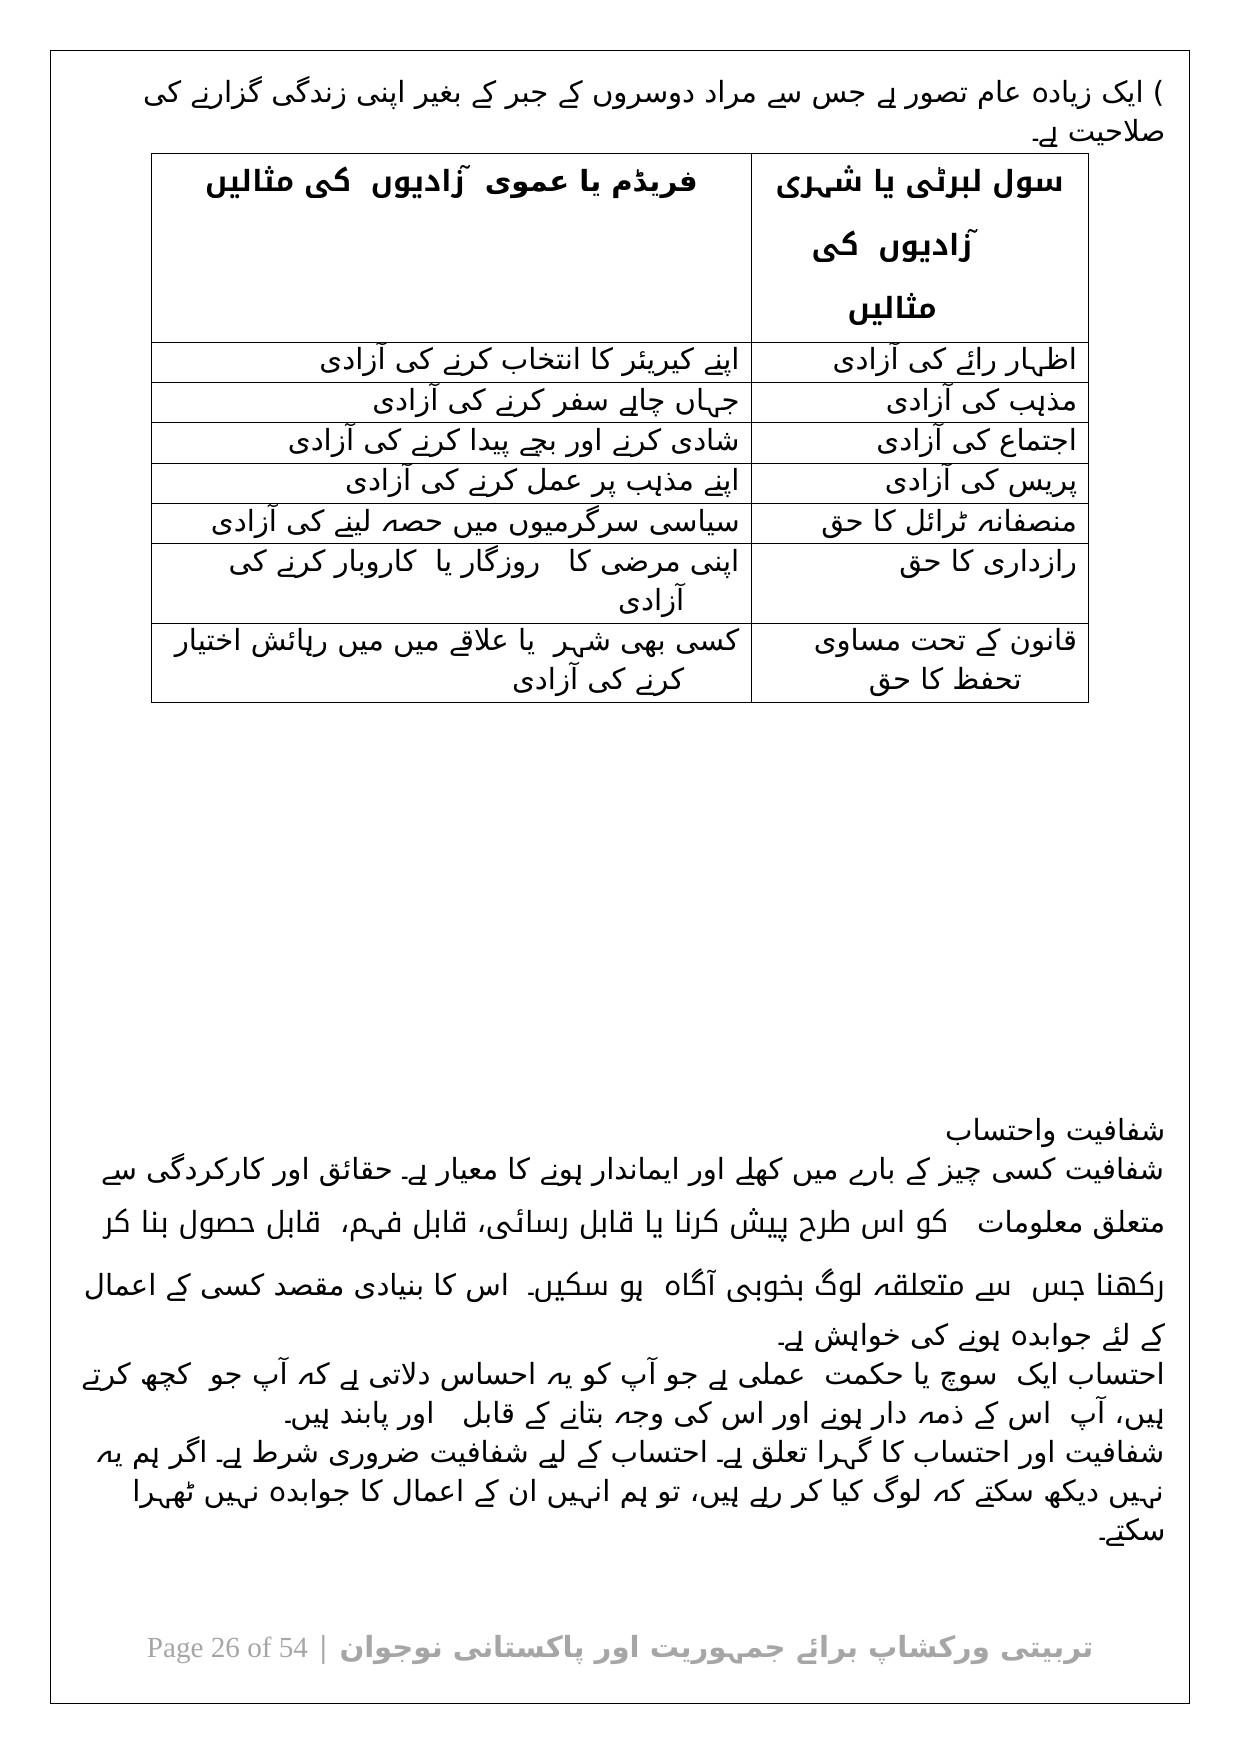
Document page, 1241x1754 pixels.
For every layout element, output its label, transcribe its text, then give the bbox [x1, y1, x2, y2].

table_cell اپنے مذہب پر عمل کرنے کی آزادی [152, 464, 751, 503]
table_cell منصفانہ ٹرائل کا حق [752, 504, 1088, 543]
table_cell پریس کی آزادی [752, 464, 1088, 503]
table_cell اجتماع کی آزادی [752, 423, 1088, 463]
table_cell اپنی مرضی کا روزگار یا کاروبار کرنے کی آزادی [152, 544, 751, 622]
table_header سول لبرٹی یا شہری ٓزادیوں کی مثالیں [752, 154, 1088, 342]
text شفافیت کسی چیز کے بارے میں کھلے اور ایماندار ہونے کا معیار ہے۔ حقائق اور کارکردگی سے متعلق معلومات کو اس طرح پیش کرنا یا قابل رسائی، قابل فہم، قابل حصول بنا کر رکھنا جس سے متعلقہ لوگ بخوبی آگاہ ہو سکیں۔ اس کا بنیادی مقصد کسی کے اعمال کے لئے جوابدہ ہونے کی خواہش ہے۔ [75, 1152, 1165, 1352]
table_cell کسی بھی شہر یا علاقے میں میں رہائش اختیار کرنے کی آزادی [152, 624, 751, 702]
text شفافیت واحتساب [75, 1113, 1165, 1147]
table_cell اظہار رائے کی آزادی [752, 343, 1088, 382]
table_cell شادی کرنے اور بچے پیدا کرنے کی آزادی [152, 423, 751, 463]
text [75, 75, 1165, 148]
table_cell رازداری کا حق [752, 544, 1088, 622]
table_cell جہاں چاہے سفر کرنے کی آزادی [152, 383, 751, 422]
table_cell قانون کے تحت مساوی تحفظ کا حق [752, 624, 1088, 702]
table_cell اپنے کیریئر کا انتخاب کرنے کی آزادی [152, 343, 751, 382]
table_header فریڈم یا عموی ٓزادیوں کی مثالیں [152, 154, 751, 342]
text احتساب ایک سوچ یا حکمت عملی ہے جو آپ کو یہ احساس دلاتی ہے کہ آپ جو کچھ کرتے ہیں، آپ اس کے ذمہ دار ہونے اور اس کی وجہ بتانے کے قابل اور پابند ہیں۔ [75, 1357, 1165, 1430]
table_cell سیاسی سرگرمیوں میں حصہ لینے کی آزادی [152, 504, 751, 543]
table_cell مذہب کی آزادی [752, 383, 1088, 422]
text شفافیت اور احتساب کا گہرا تعلق ہے۔ احتساب کے لیے شفافیت ضروری شرط ہے۔ اگر ہم یہ نہیں دیکھ سکتے کہ لوگ کیا کر رہے ہیں، تو ہم انہیں ان کے اعمال کا جوابدہ نہیں ٹھہرا سکتے۔ [75, 1435, 1165, 1547]
